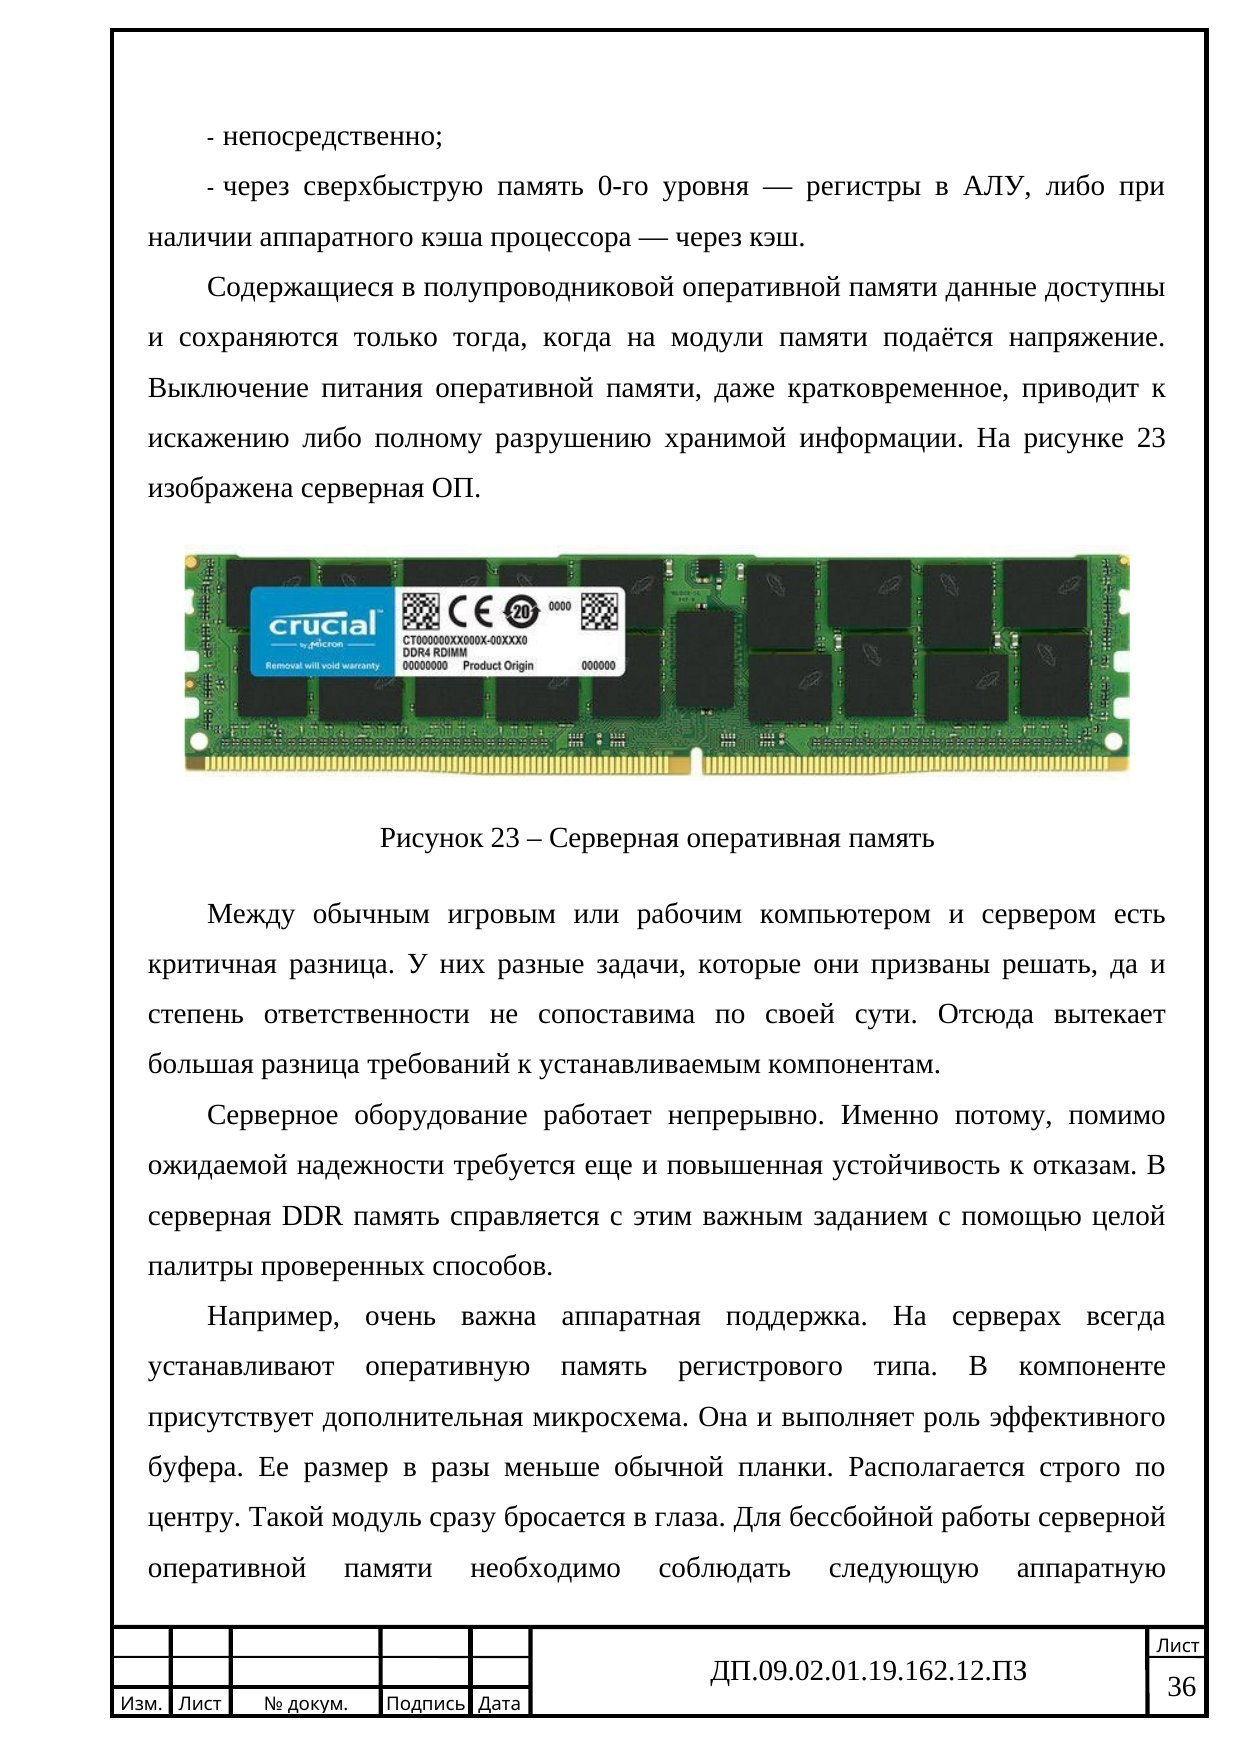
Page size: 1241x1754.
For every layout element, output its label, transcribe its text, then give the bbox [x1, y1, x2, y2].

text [148, 1298, 1167, 1583]
text Рисунок 23 – Серверная оперативная память [148, 820, 1167, 854]
text Содержащиеся в полупроводниковой оперативной памяти данные доступны и сохраняются только тогда, когда на модули памяти подаётся напряжение. Выключение питания оперативной памяти, даже кратковременное, приводит к искажению либо полному разрушению хранимой информации. На рисунке 23 изображена серверная ОП. [148, 269, 1167, 504]
list непосредственно; [148, 118, 1167, 152]
list через сверхбыструю память 0-го уровня — регистры в АЛУ, либо при наличии аппаратного кэша процессора — через кэш. [148, 168, 1167, 252]
picture [184, 545, 1130, 781]
text Серверное оборудование работает непрерывно. Именно потому, помимо ожидаемой надежности требуется еще и повышенная устойчивость к отказам. В серверная DDR память справляется с этим важным заданием с помощью целой палитры проверенных способов. [148, 1097, 1167, 1281]
text Между обычным игровым или рабочим компьютером и сервером есть критичная разница. У них разные задачи, которые они призваны решать, да и степень ответственности не сопоставима по своей сути. Отсюда вытекает большая разница требований к устанавливаемым компонентам. [148, 896, 1167, 1080]
